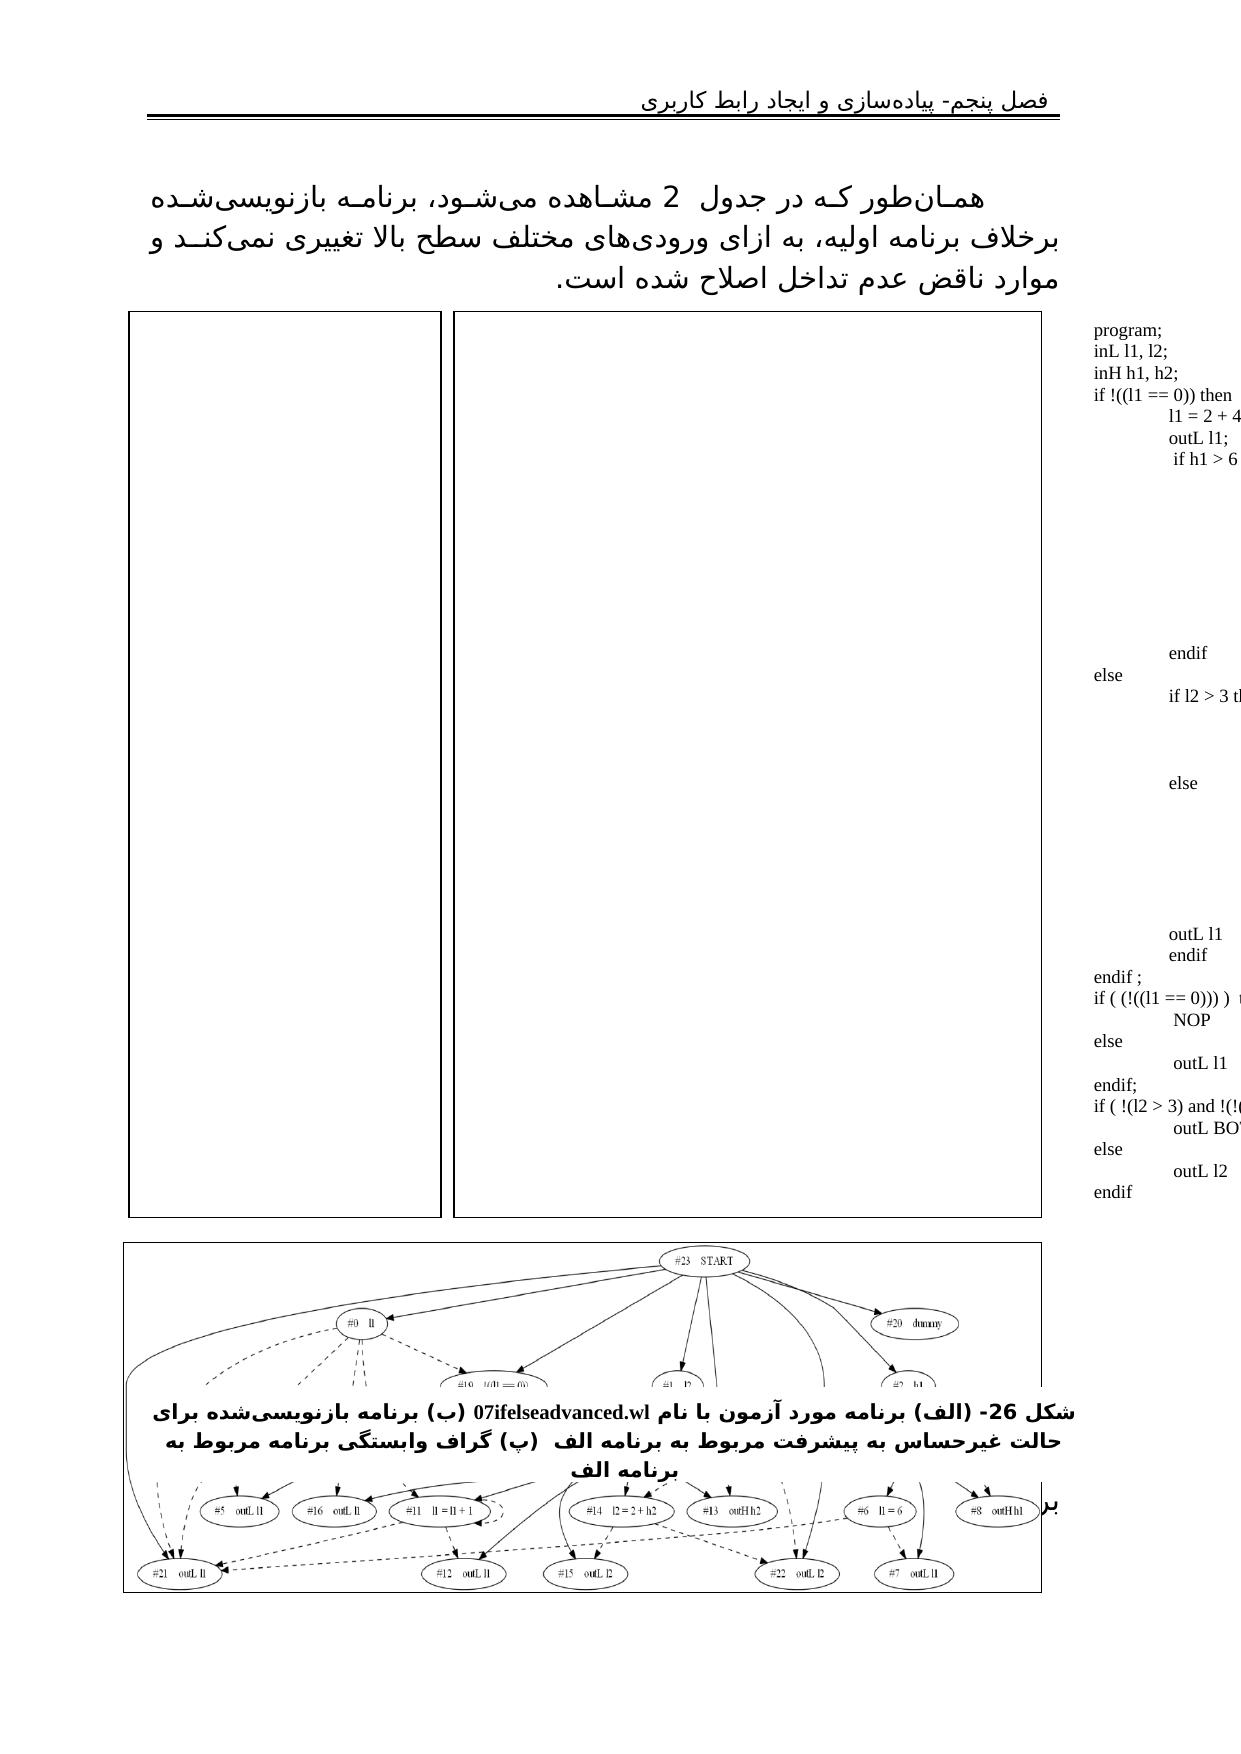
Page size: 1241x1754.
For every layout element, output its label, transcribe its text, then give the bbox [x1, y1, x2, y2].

picture [124, 1243, 1041, 1592]
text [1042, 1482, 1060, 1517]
text همان‌طور که در جدول 2 مشاهده می‌شود، برنامه بازنویسی‌شده برخلاف برنامه اولیه، به ازای ورودی‌های مختلف سطح بالا تغییری نمی‌کند و موارد ناقض عدم تداخل اصلاح شده است. [150, 180, 1060, 296]
